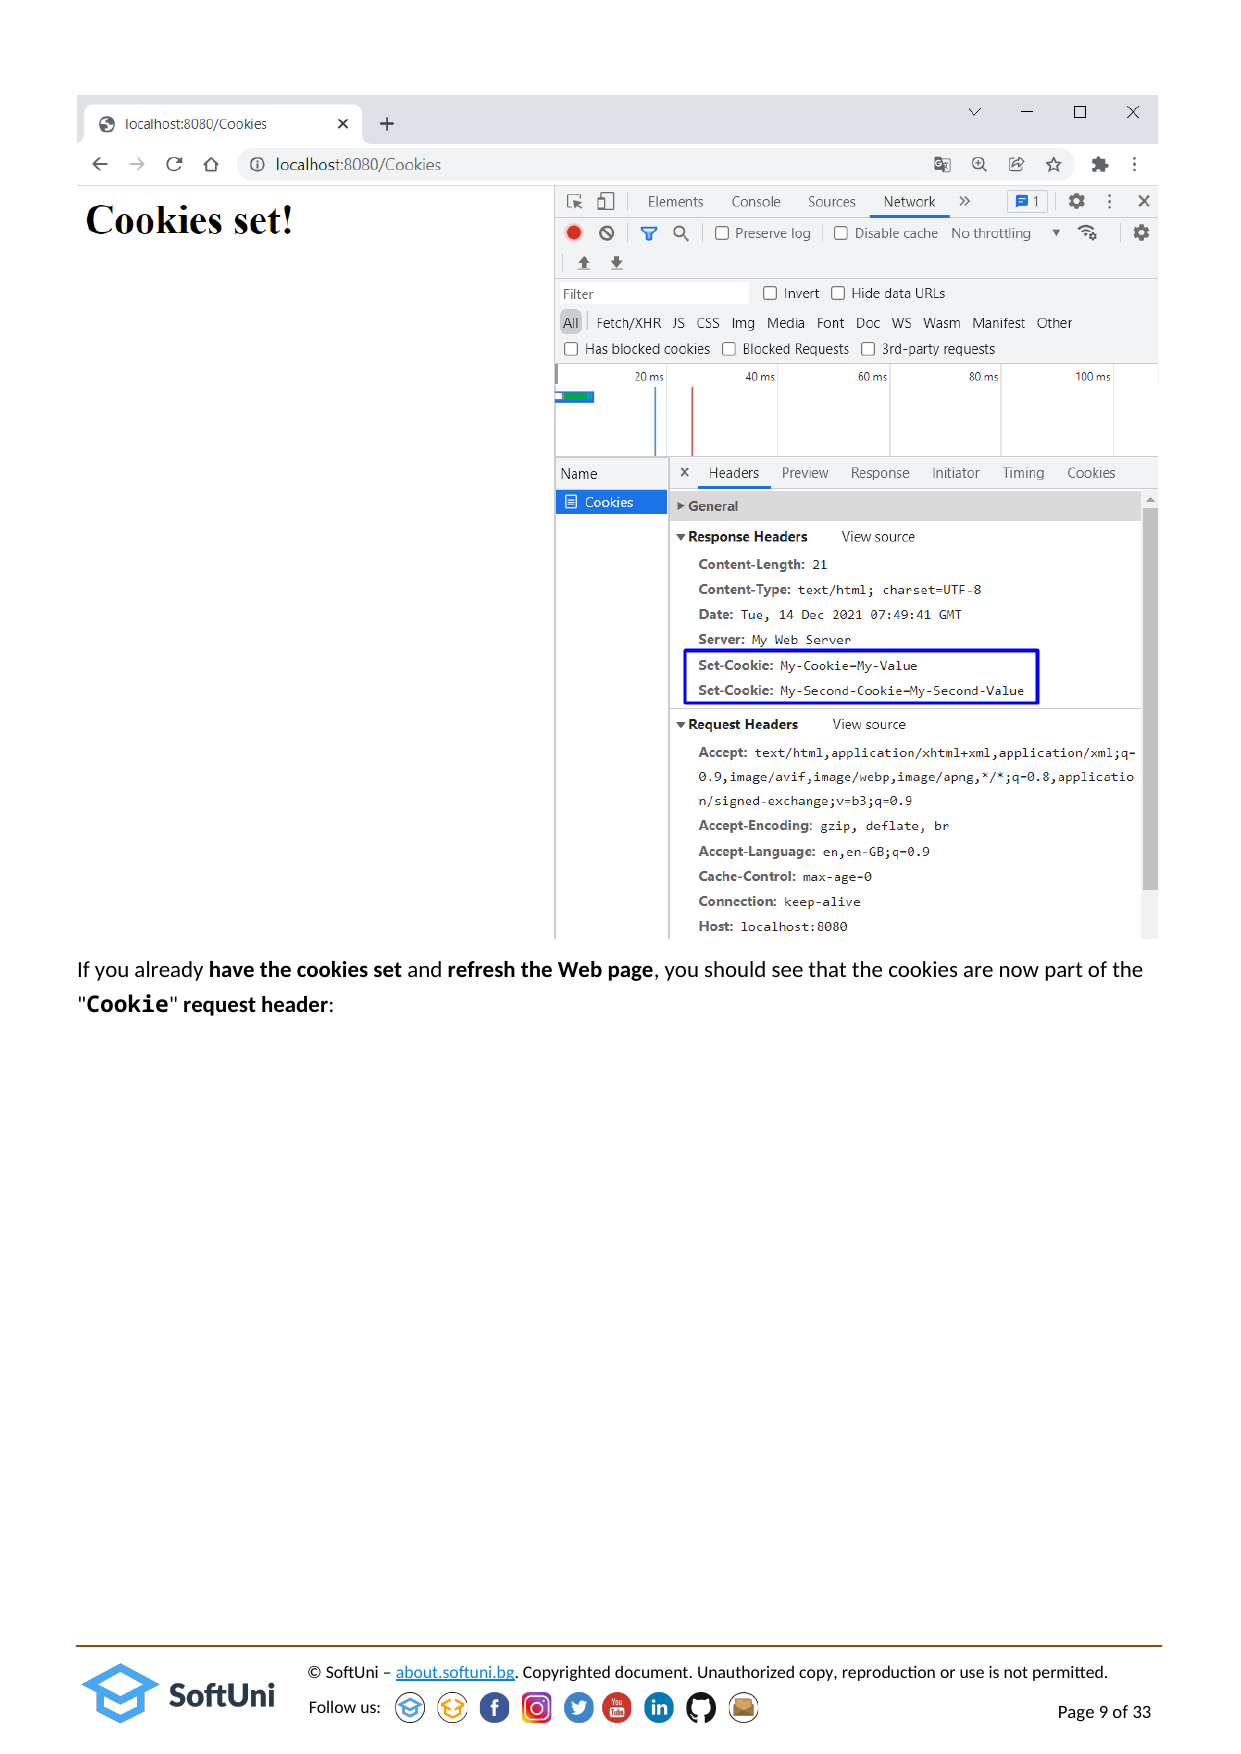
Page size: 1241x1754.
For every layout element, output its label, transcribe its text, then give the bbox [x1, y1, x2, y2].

picture [479, 1692, 510, 1723]
picture [665, 1714, 674, 1723]
picture [686, 1692, 716, 1723]
picture [644, 1714, 653, 1723]
picture [564, 1692, 594, 1723]
picture [76, 95, 1159, 939]
text If you already have the cookies set and refresh the Web page, you should see that the cookies are now part of the "Cookie" request header: [77, 955, 1163, 1019]
picture [728, 1692, 759, 1723]
picture [658, 1705, 667, 1714]
picture [75, 1658, 281, 1729]
picture [395, 1692, 425, 1723]
picture [522, 1692, 552, 1723]
picture [644, 1692, 653, 1701]
picture [665, 1692, 674, 1701]
picture [602, 1692, 632, 1723]
picture [437, 1692, 468, 1723]
